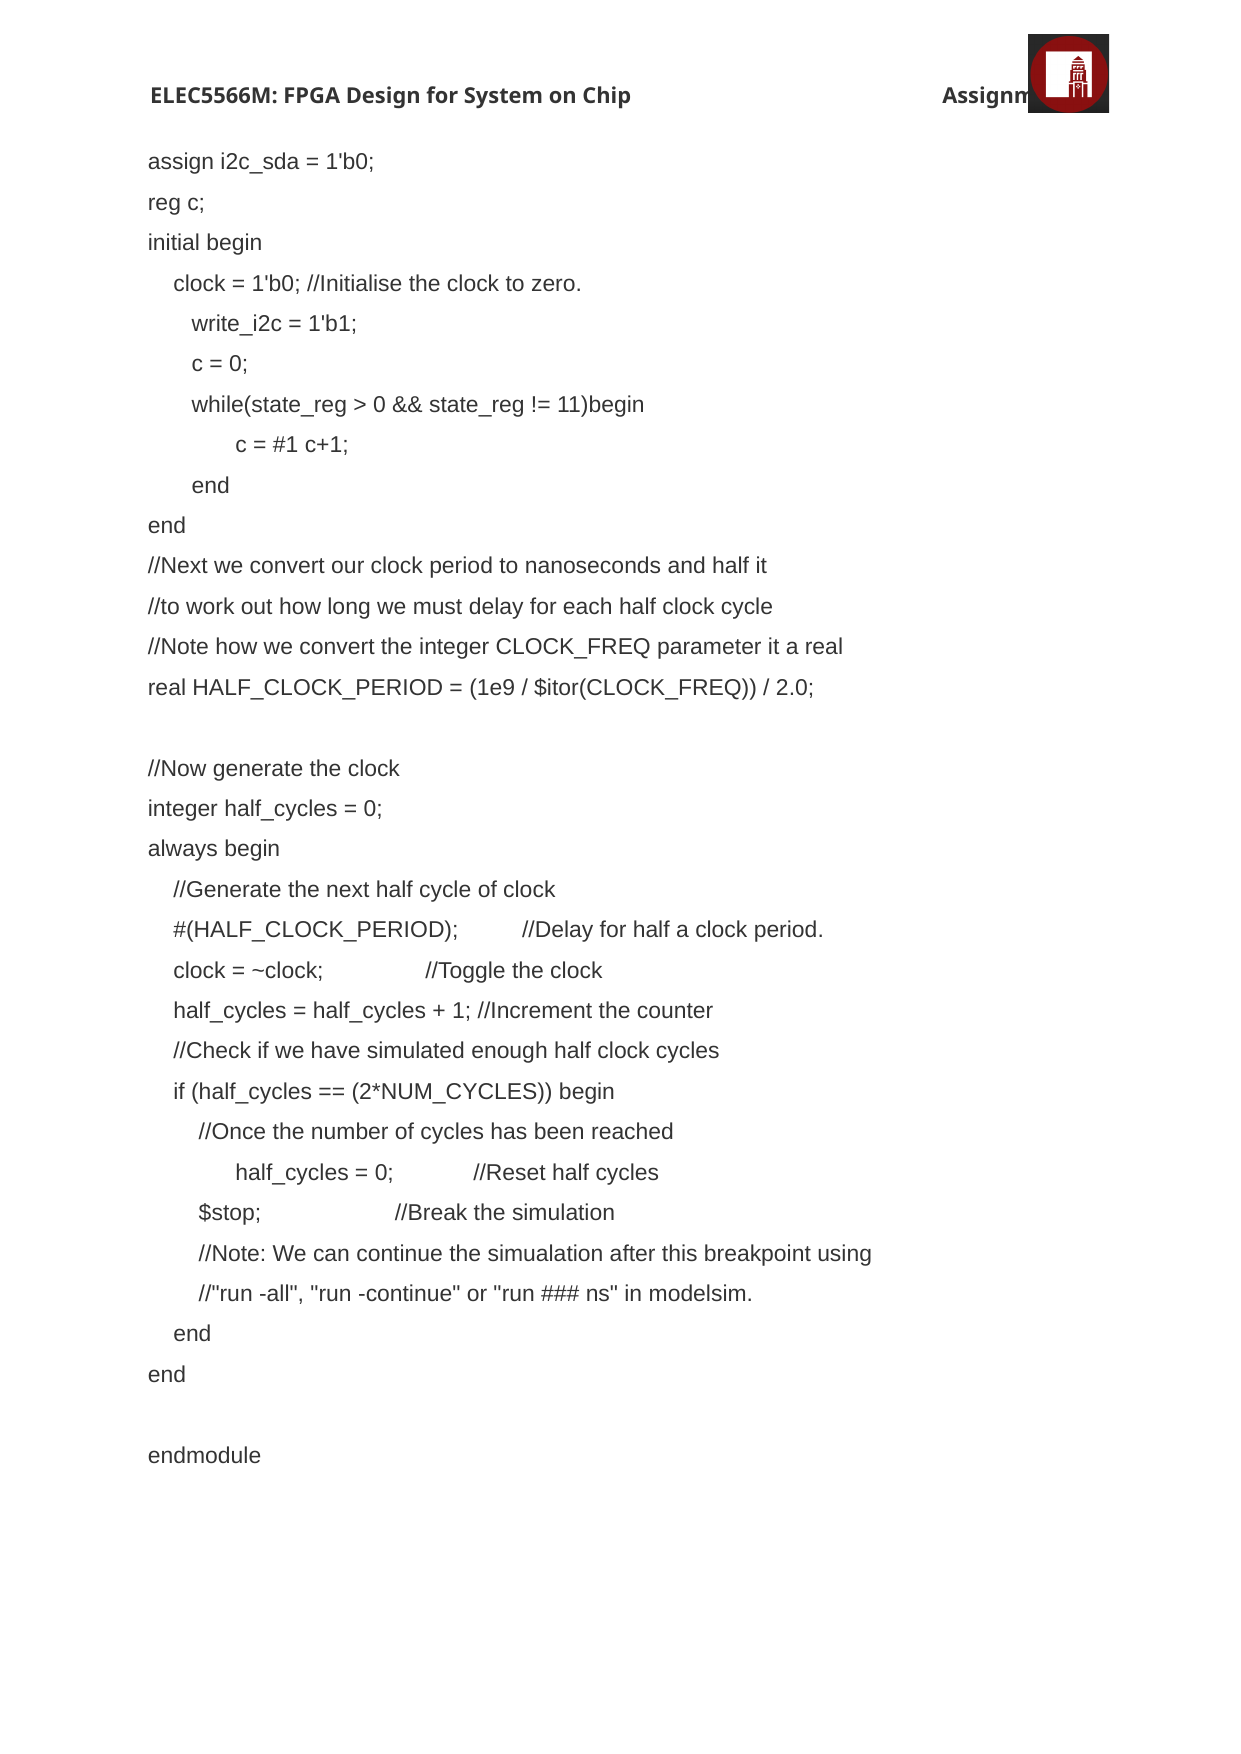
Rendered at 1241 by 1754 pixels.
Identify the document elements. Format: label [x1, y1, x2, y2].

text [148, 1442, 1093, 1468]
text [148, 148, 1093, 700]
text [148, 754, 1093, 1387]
picture [1027, 34, 1109, 113]
